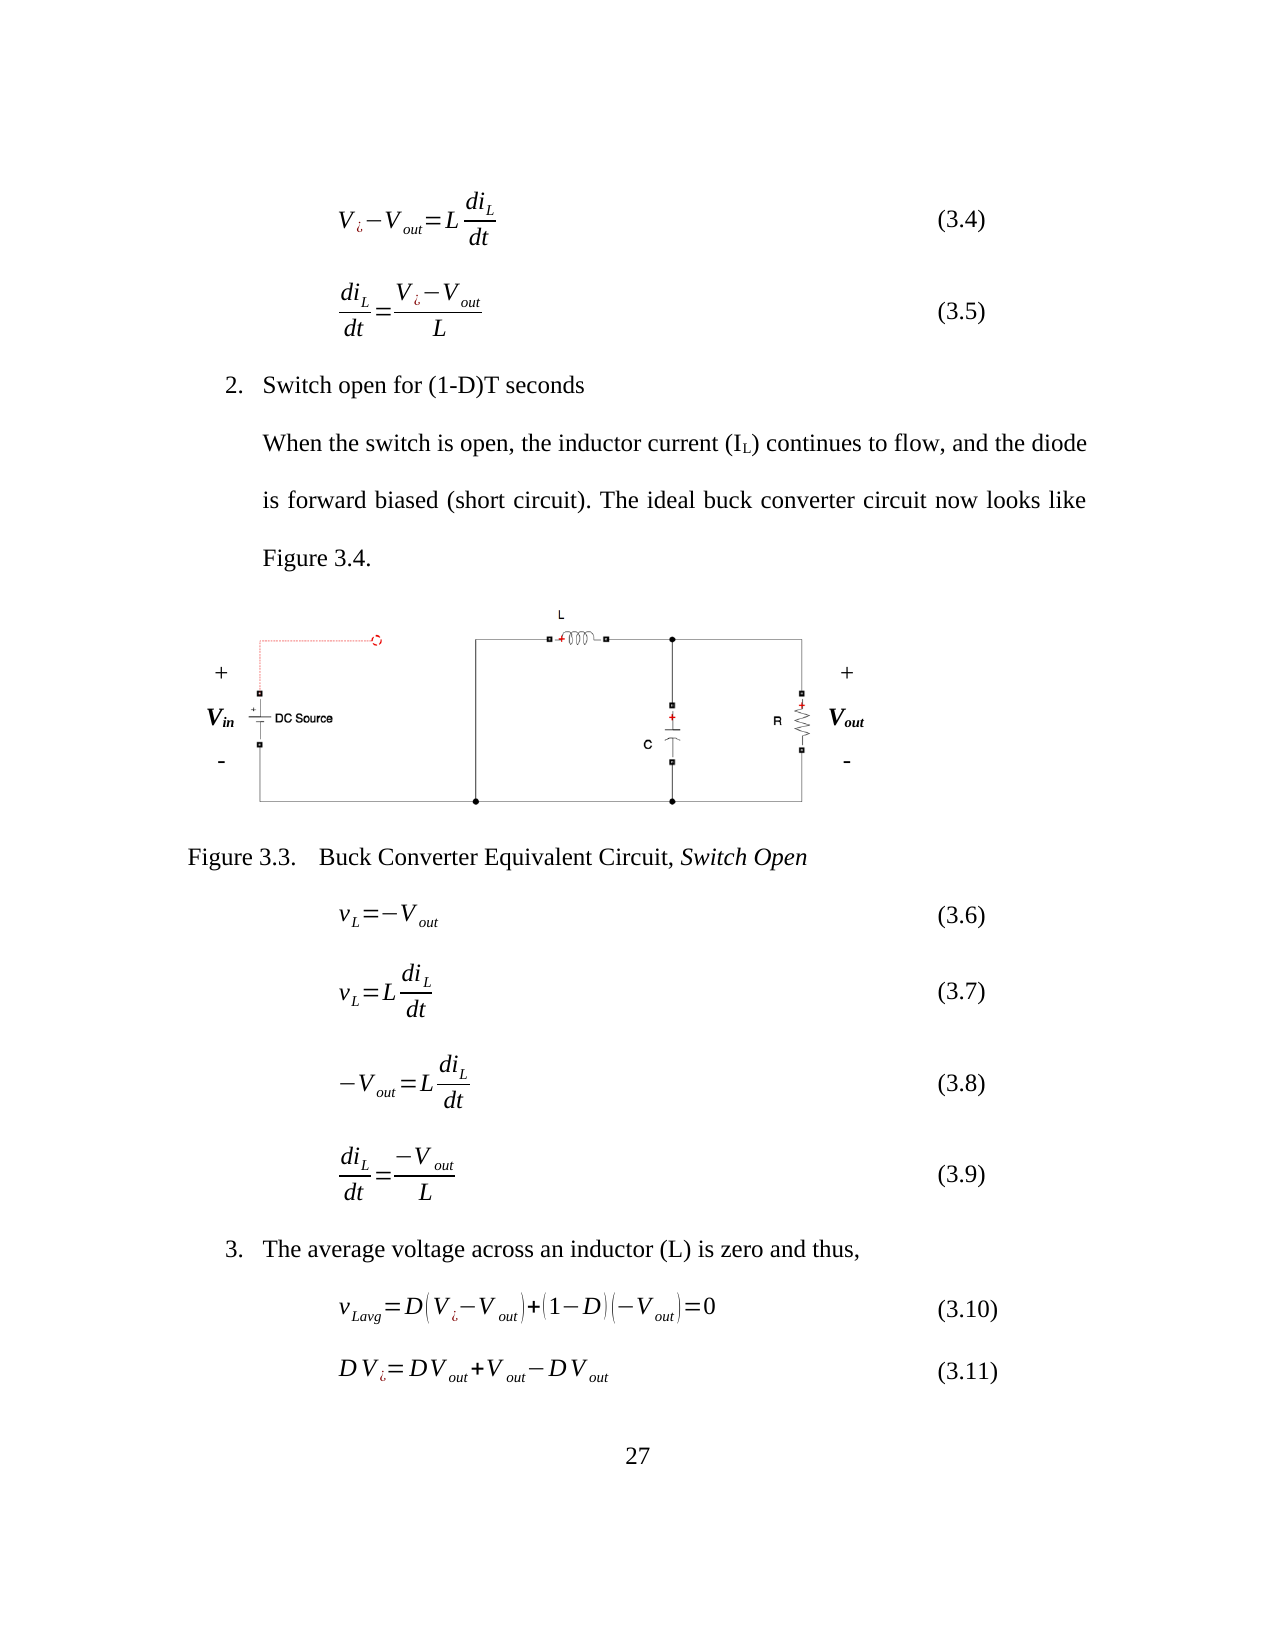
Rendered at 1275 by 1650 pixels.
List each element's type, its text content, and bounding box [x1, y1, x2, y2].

text (3.11) [187, 1355, 1087, 1386]
text (3.9) [187, 1142, 1087, 1205]
list The average voltage across an inductor (L) is zero and thus, [225, 1234, 1087, 1263]
text (3.6) [187, 899, 1087, 931]
text (3.7) [187, 959, 1087, 1022]
text (3.10) [187, 1291, 1087, 1326]
subtitle Buck Converter Equivalent Circuit, Switch Open [187, 842, 1087, 871]
text (3.8) [187, 1051, 1087, 1114]
list Switch open for (1-D)T seconds [225, 370, 1087, 399]
picture [239, 600, 819, 812]
text (3.5) [187, 279, 1087, 342]
list When the switch is open, the inductor current (IL) continues to flow, and the diode is forward biased (short circuit). The ideal buck converter circuit now looks like Figure 3.4. [262, 428, 1087, 572]
text (3.4) [187, 187, 1087, 250]
